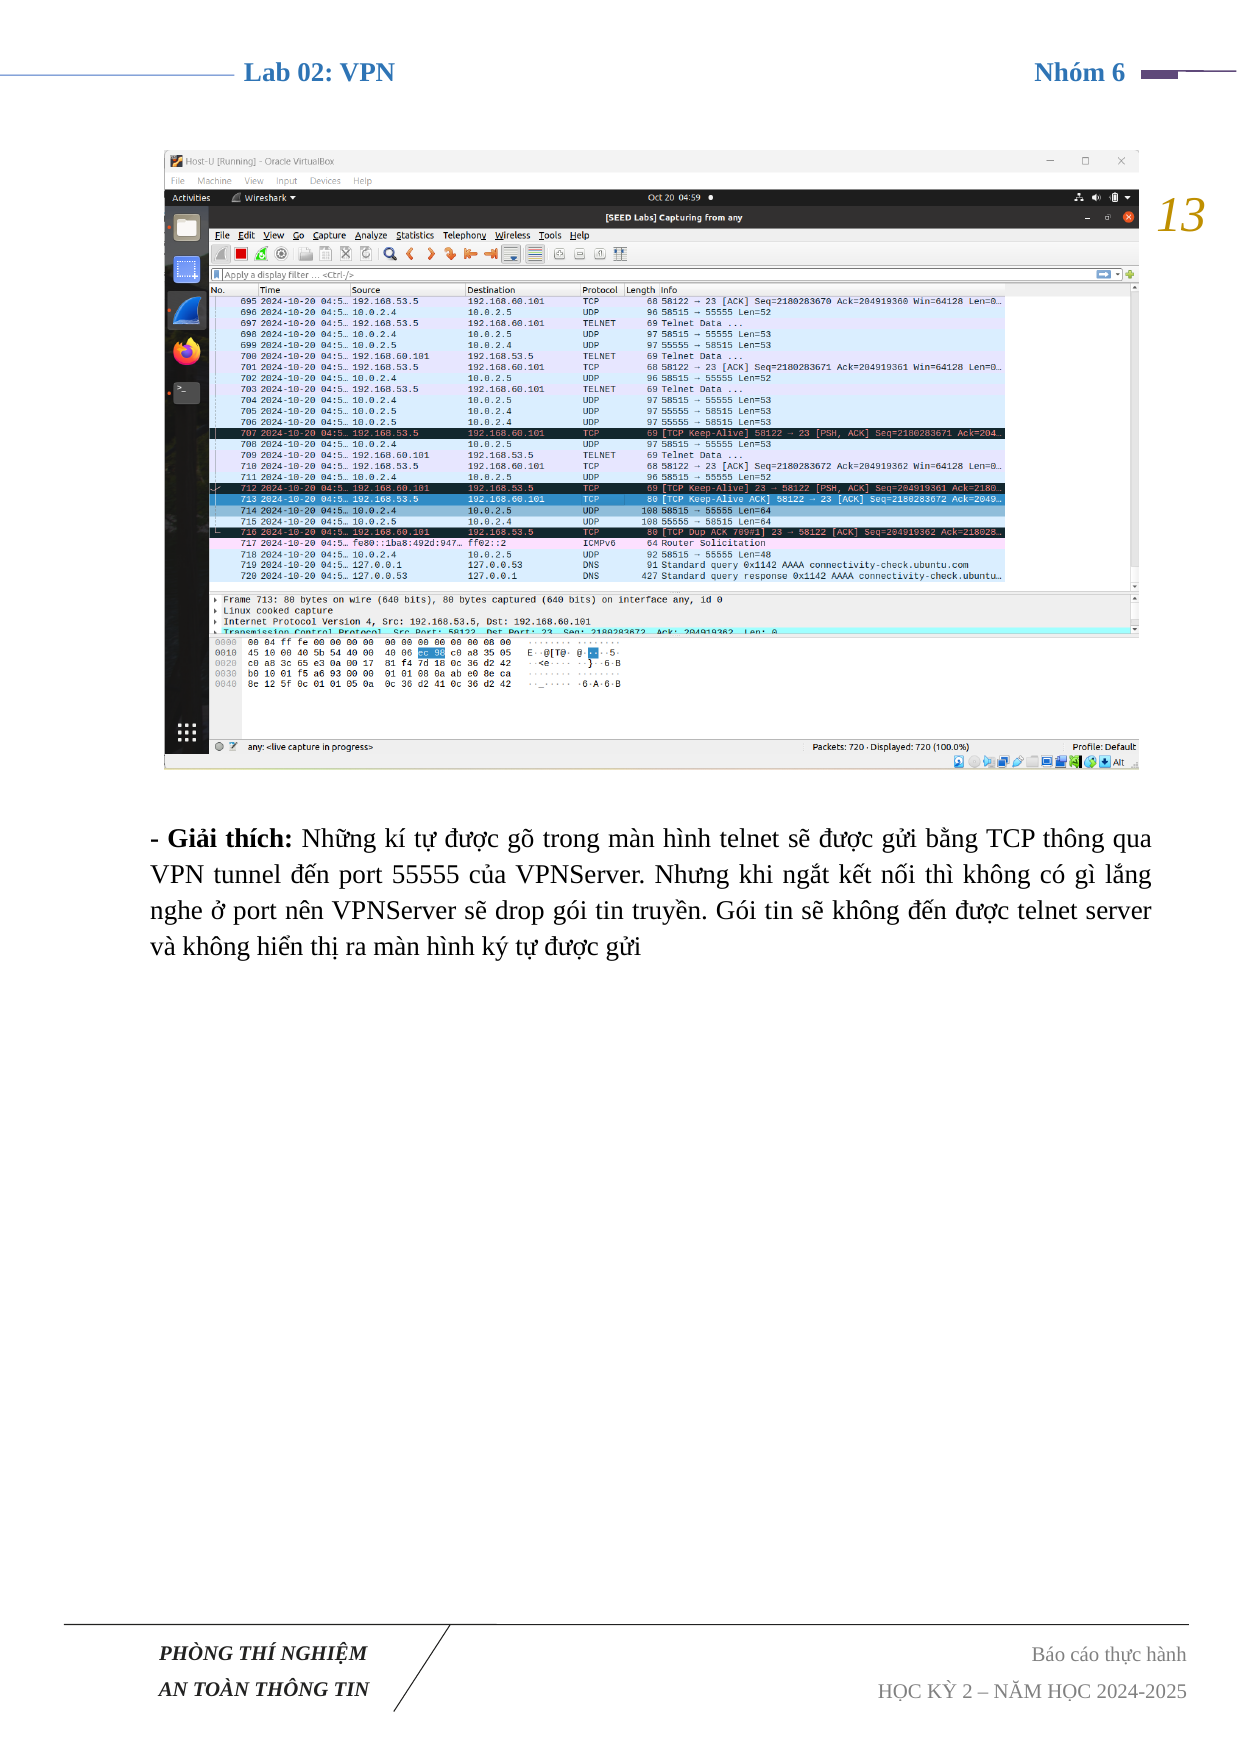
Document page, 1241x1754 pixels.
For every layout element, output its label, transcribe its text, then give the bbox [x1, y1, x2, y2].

picture [164, 150, 1139, 770]
text - Giải thích: Những kí tự được gõ trong màn hình telnet sẽ được gửi bằng TCP thông qua VPN tunnel đến port 55555 của VPNServer. Nhưng khi ngắt kết nối thì không có gì lắng nghe ở port nên VPNServer sẽ drop gói tin truyền. Gói tin sẽ không đến được telnet server và không hiển thị ra màn hình ký tự được gửi [150, 822, 1153, 961]
